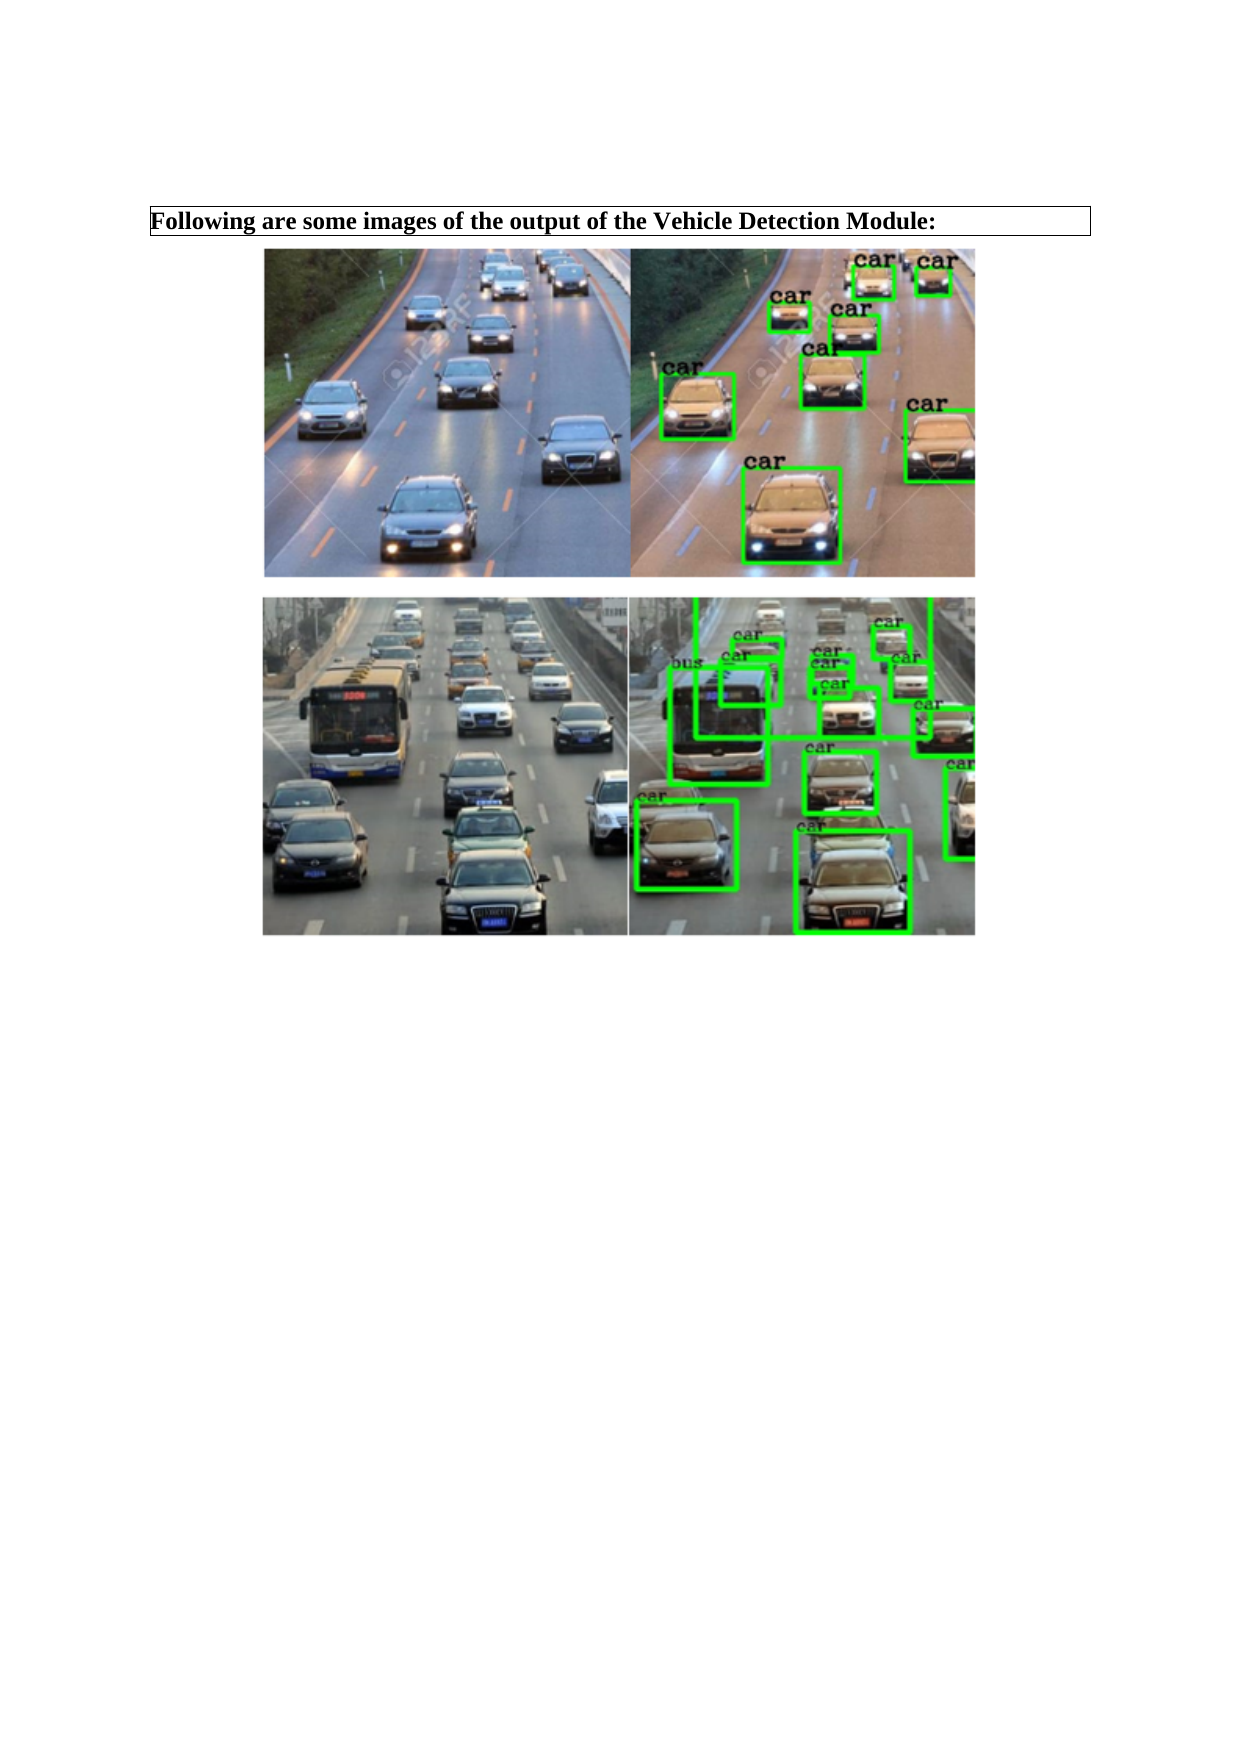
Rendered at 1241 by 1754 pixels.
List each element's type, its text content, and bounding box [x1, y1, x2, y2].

picture [249, 236, 991, 951]
text Following are some images of the output of the Vehicle Detection Module: [151, 207, 1090, 235]
